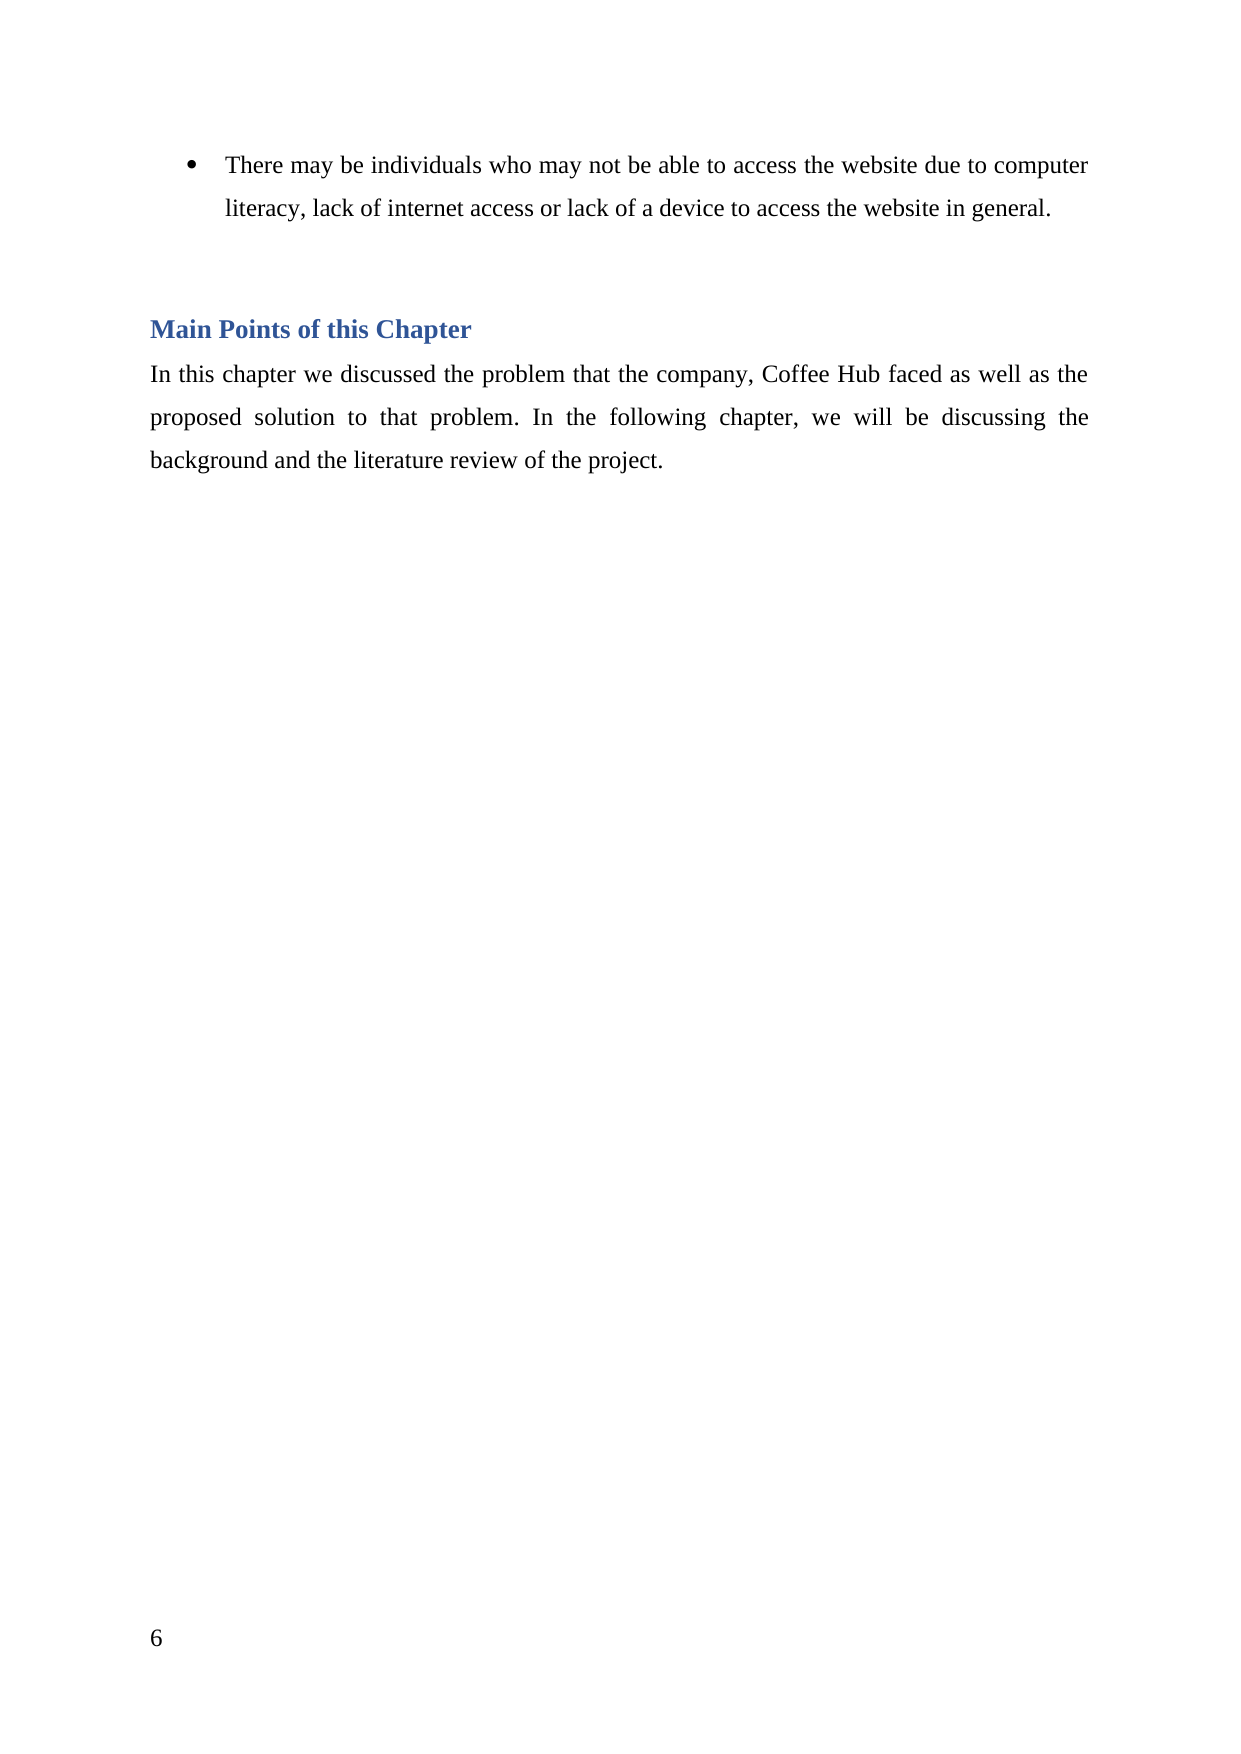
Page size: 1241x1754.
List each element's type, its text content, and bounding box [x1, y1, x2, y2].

subtitle Main Points of this Chapter [150, 313, 1090, 344]
list There may be individuals who may not be able to access the website due to computer literacy, lack of internet access or lack of a device to access the website in general. [187, 150, 1090, 222]
text In this chapter we discussed the problem that the company, Coffee Hub faced as well as the proposed solution to that problem. In the following chapter, we will be discussing the background and the literature review of the project. [150, 359, 1090, 474]
